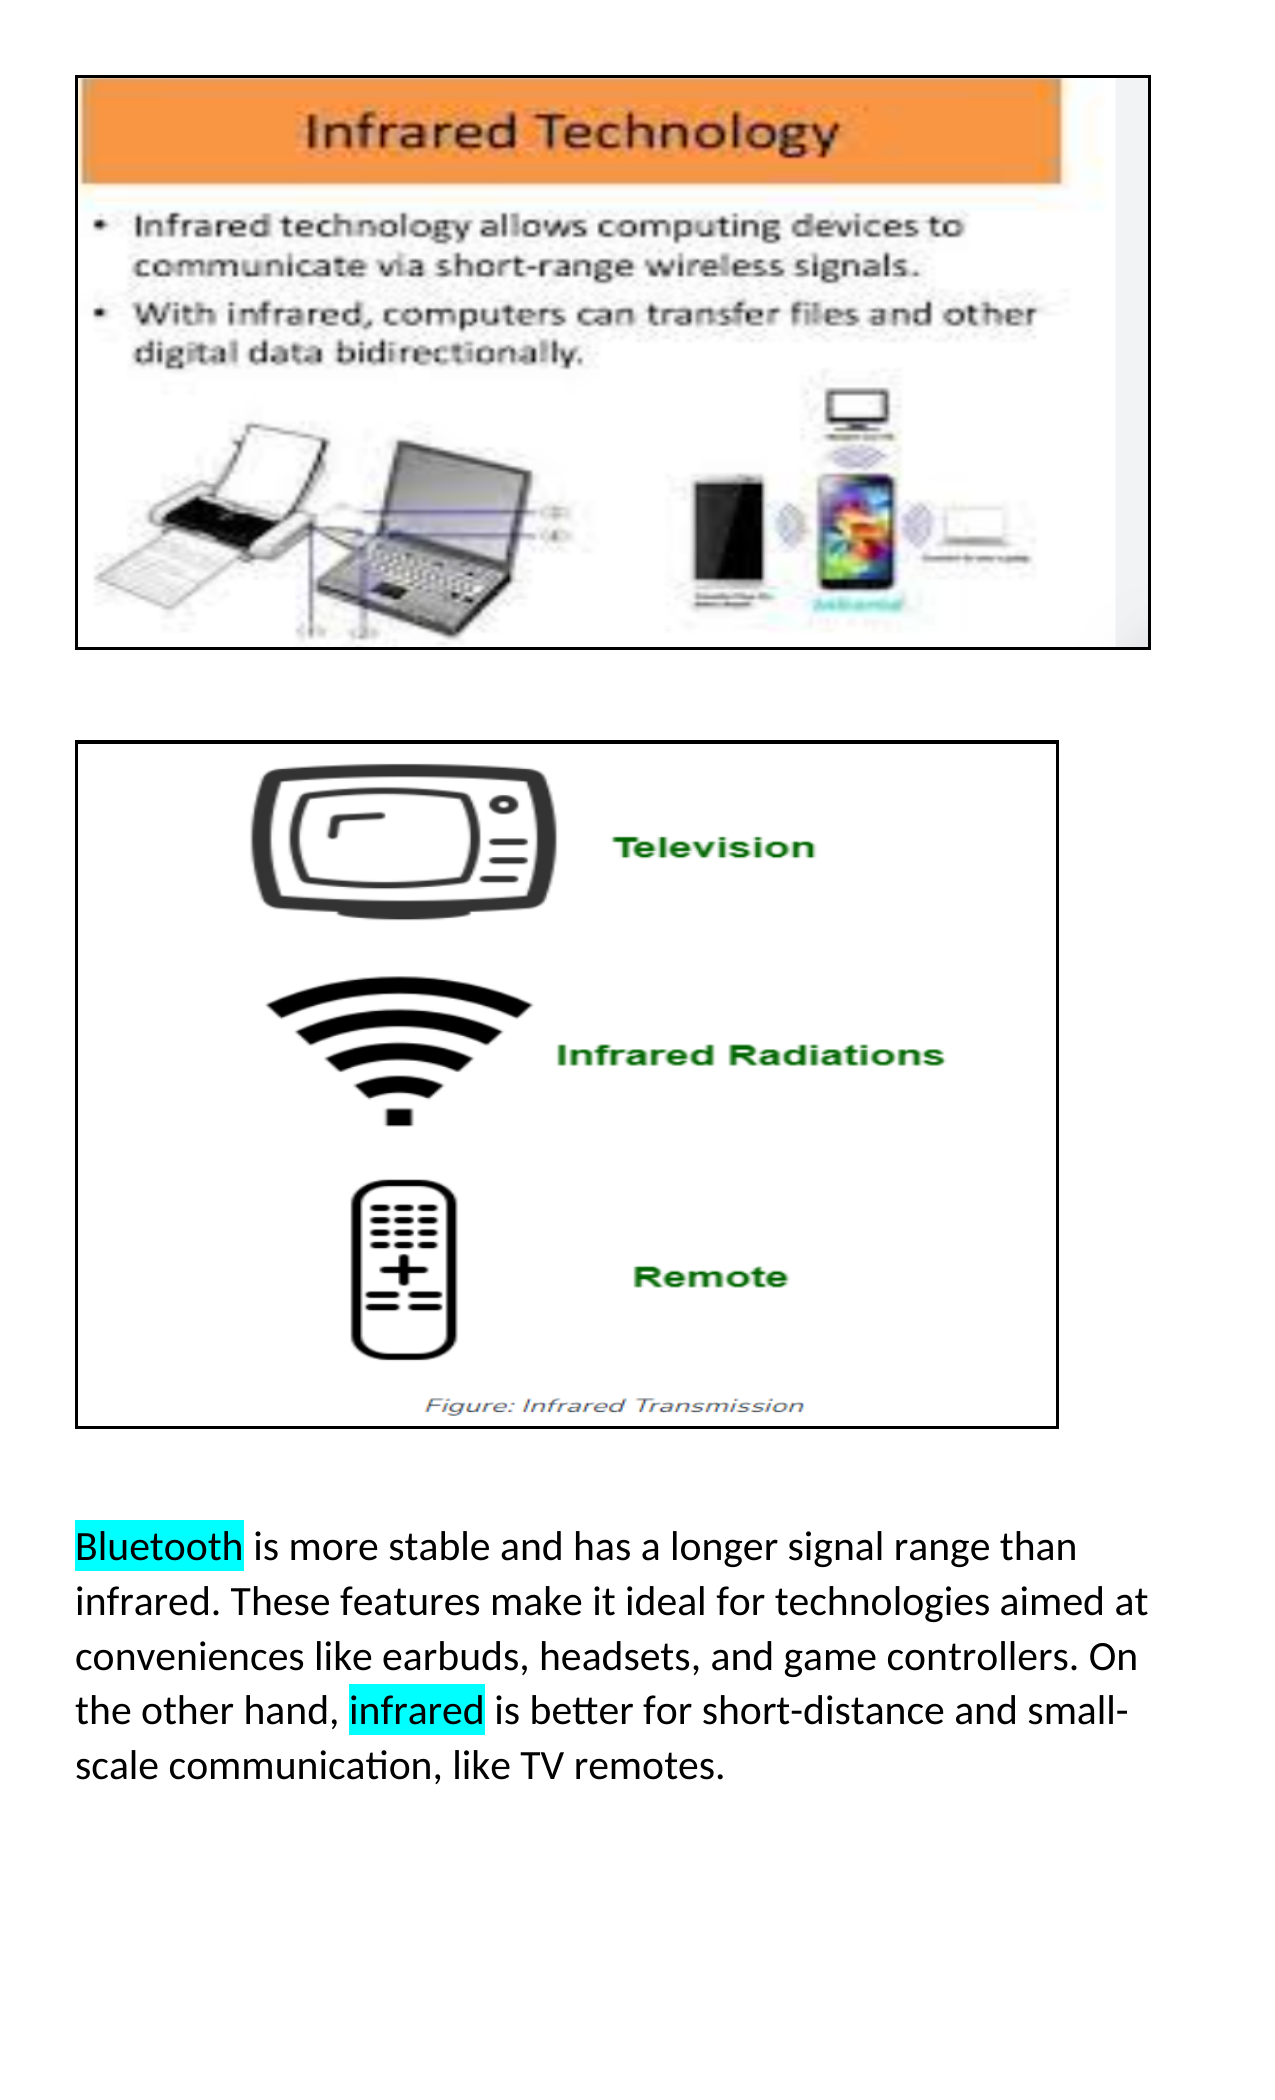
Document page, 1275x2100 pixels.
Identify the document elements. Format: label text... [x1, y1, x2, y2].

picture [78, 744, 1056, 1426]
text Bluetooth is more stable and has a longer signal range than infrared. These features make it ideal for technologies aimed at conveniences like earbuds, headsets, and game controllers. On the other hand, infrared is better for short-distance and small-scale communication, like TV remotes. [75, 1520, 1200, 1790]
picture [78, 78, 1148, 647]
